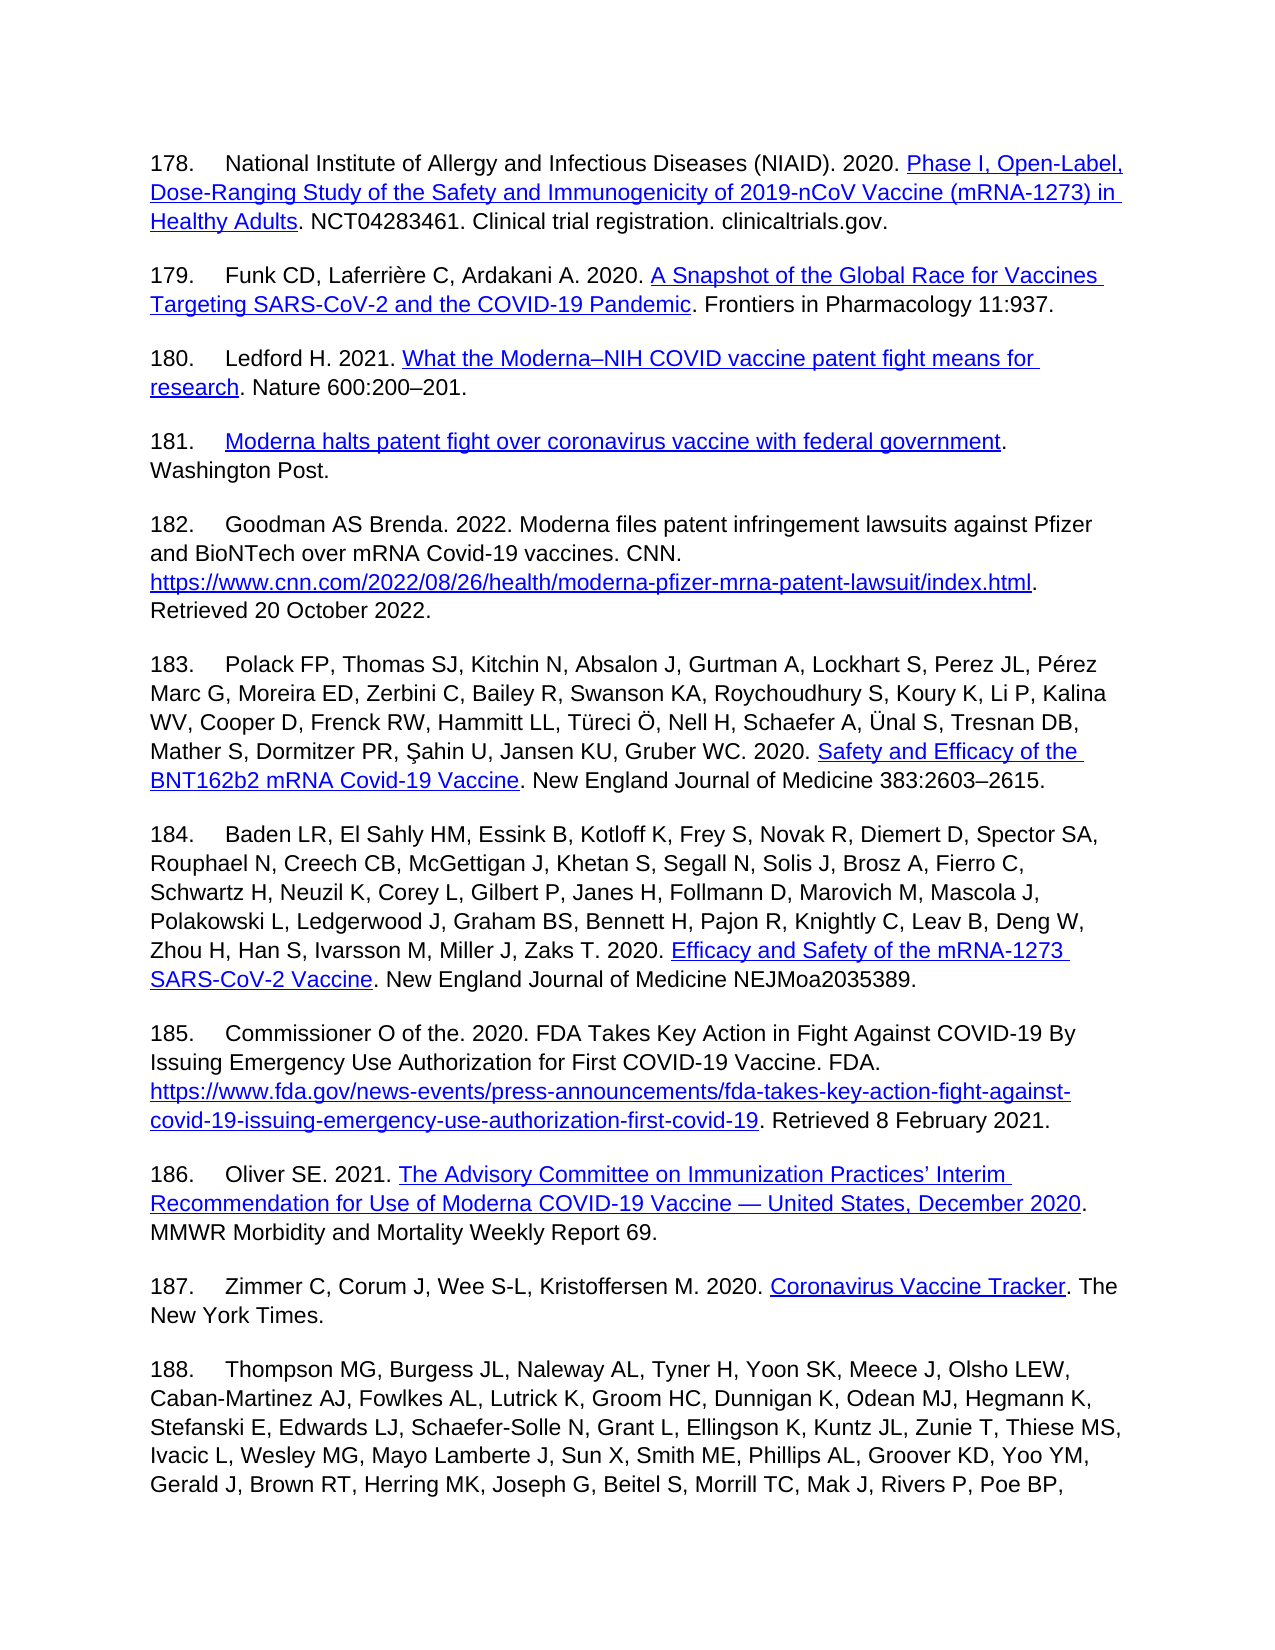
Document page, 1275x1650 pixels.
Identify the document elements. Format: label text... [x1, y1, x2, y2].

text 182. Goodman AS Brenda. 2022. Moderna files patent infringement lawsuits against Pfizer and BioNTech over mRNA Covid-19 vaccines. CNN. https://www.cnn.com/2022/08/26/health/moderna-pfizer-mrna-patent-lawsuit/index.html. Retrieved 20 October 2022. [150, 511, 1125, 624]
text 179. Funk CD, Laferrière C, Ardakani A. 2020. A Snapshot of the Global Race for Vaccines Targeting SARS-CoV-2 and the COVID-19 Pandemic. Frontiers in Pharmacology 11:937. [150, 262, 1125, 317]
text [150, 1356, 1125, 1498]
text 180. Ledford H. 2021. What the Moderna–NIH COVID vaccine patent fight means for research. Nature 600:200–201. [150, 345, 1125, 400]
text 181. Moderna halts patent fight over coronavirus vaccine with federal government. Washington Post. [150, 428, 1125, 483]
text 183. Polack FP, Thomas SJ, Kitchin N, Absalon J, Gurtman A, Lockhart S, Perez JL, Pérez Marc G, Moreira ED, Zerbini C, Bailey R, Swanson KA, Roychoudhury S, Koury K, Li P, Kalina WV, Cooper D, Frenck RW, Hammitt LL, Türeci Ö, Nell H, Schaefer A, Ünal S, Tresnan DB, Mather S, Dormitzer PR, Şahin U, Jansen KU, Gruber WC. 2020. Safety and Efficacy of the BNT162b2 mRNA Covid-19 Vaccine. New England Journal of Medicine 383:2603–2615. [150, 651, 1125, 794]
text 185. Commissioner O of the. 2020. FDA Takes Key Action in Fight Against COVID-19 By Issuing Emergency Use Authorization for First COVID-19 Vaccine. FDA. https://www.fda.gov/news-events/press-announcements/fda-takes-key-action-fight-against-covid-19-issuing-emergency-use-authorization-first-covid-19. Retrieved 8 February 2021. [150, 1020, 1125, 1133]
text 178. National Institute of Allergy and Infectious Diseases (NIAID). 2020. Phase I, Open-Label, Dose-Ranging Study of the Safety and Immunogenicity of 2019-nCoV Vaccine (mRNA-1273) in Healthy Adults. NCT04283461. Clinical trial registration. clinicaltrials.gov. [150, 150, 1125, 234]
text 184. Baden LR, El Sahly HM, Essink B, Kotloff K, Frey S, Novak R, Diemert D, Spector SA, Rouphael N, Creech CB, McGettigan J, Khetan S, Segall N, Solis J, Brosz A, Fierro C, Schwartz H, Neuzil K, Corey L, Gilbert P, Janes H, Follmann D, Marovich M, Mascola J, Polakowski L, Ledgerwood J, Graham BS, Bennett H, Pajon R, Knightly C, Leav B, Deng W, Zhou H, Han S, Ivarsson M, Miller J, Zaks T. 2020. Efficacy and Safety of the mRNA-1273 SARS-CoV-2 Vaccine. New England Journal of Medicine NEJMoa2035389. [150, 821, 1125, 992]
text 187. Zimmer C, Corum J, Wee S-L, Kristoffersen M. 2020. Coronavirus Vaccine Tracker. The New York Times. [150, 1273, 1125, 1328]
text 186. Oliver SE. 2021. The Advisory Committee on Immunization Practices’ Interim Recommendation for Use of Moderna COVID-19 Vaccine — United States, December 2020. MMWR Morbidity and Mortality Weekly Report 69. [150, 1161, 1125, 1245]
